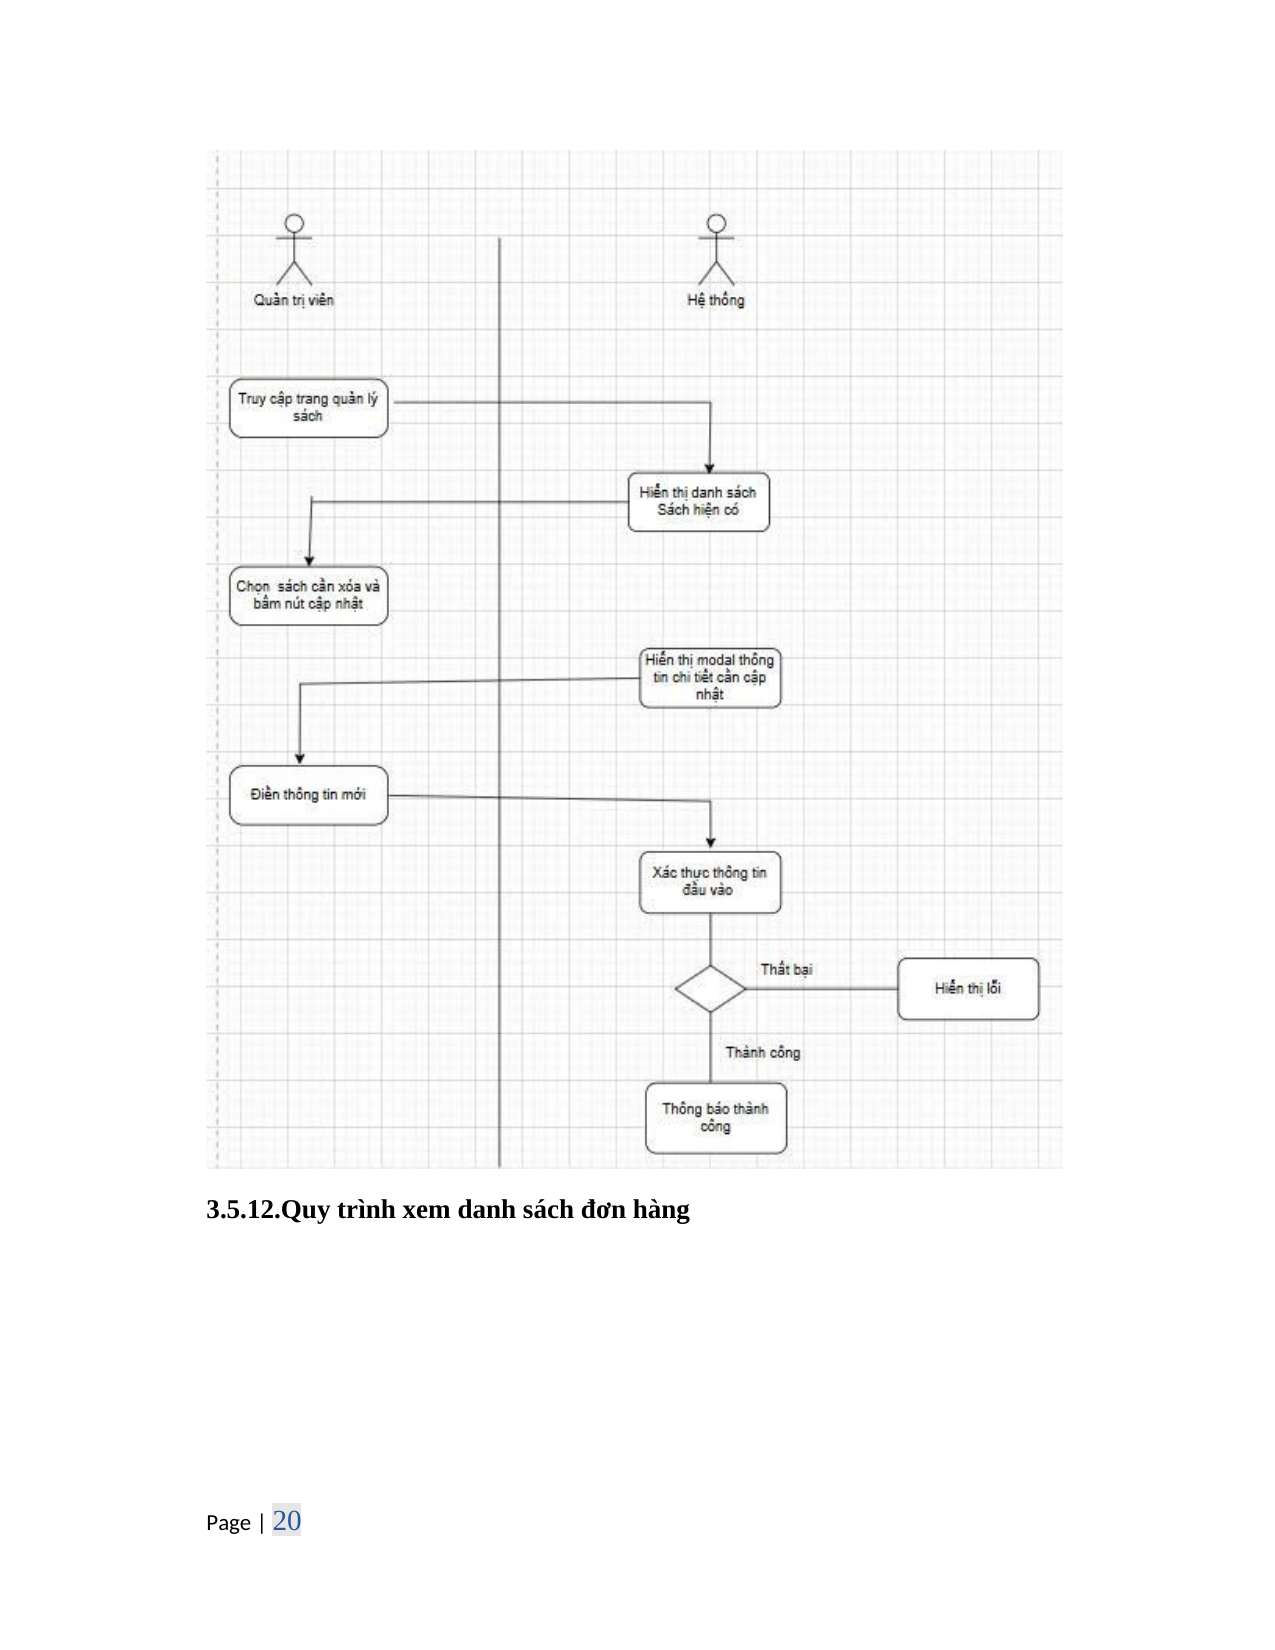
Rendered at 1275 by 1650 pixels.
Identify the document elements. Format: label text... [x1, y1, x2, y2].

picture [206, 150, 1063, 1169]
subtitle 3.5.12.Quy trình xem danh sách đơn hàng [206, 1199, 1187, 1224]
